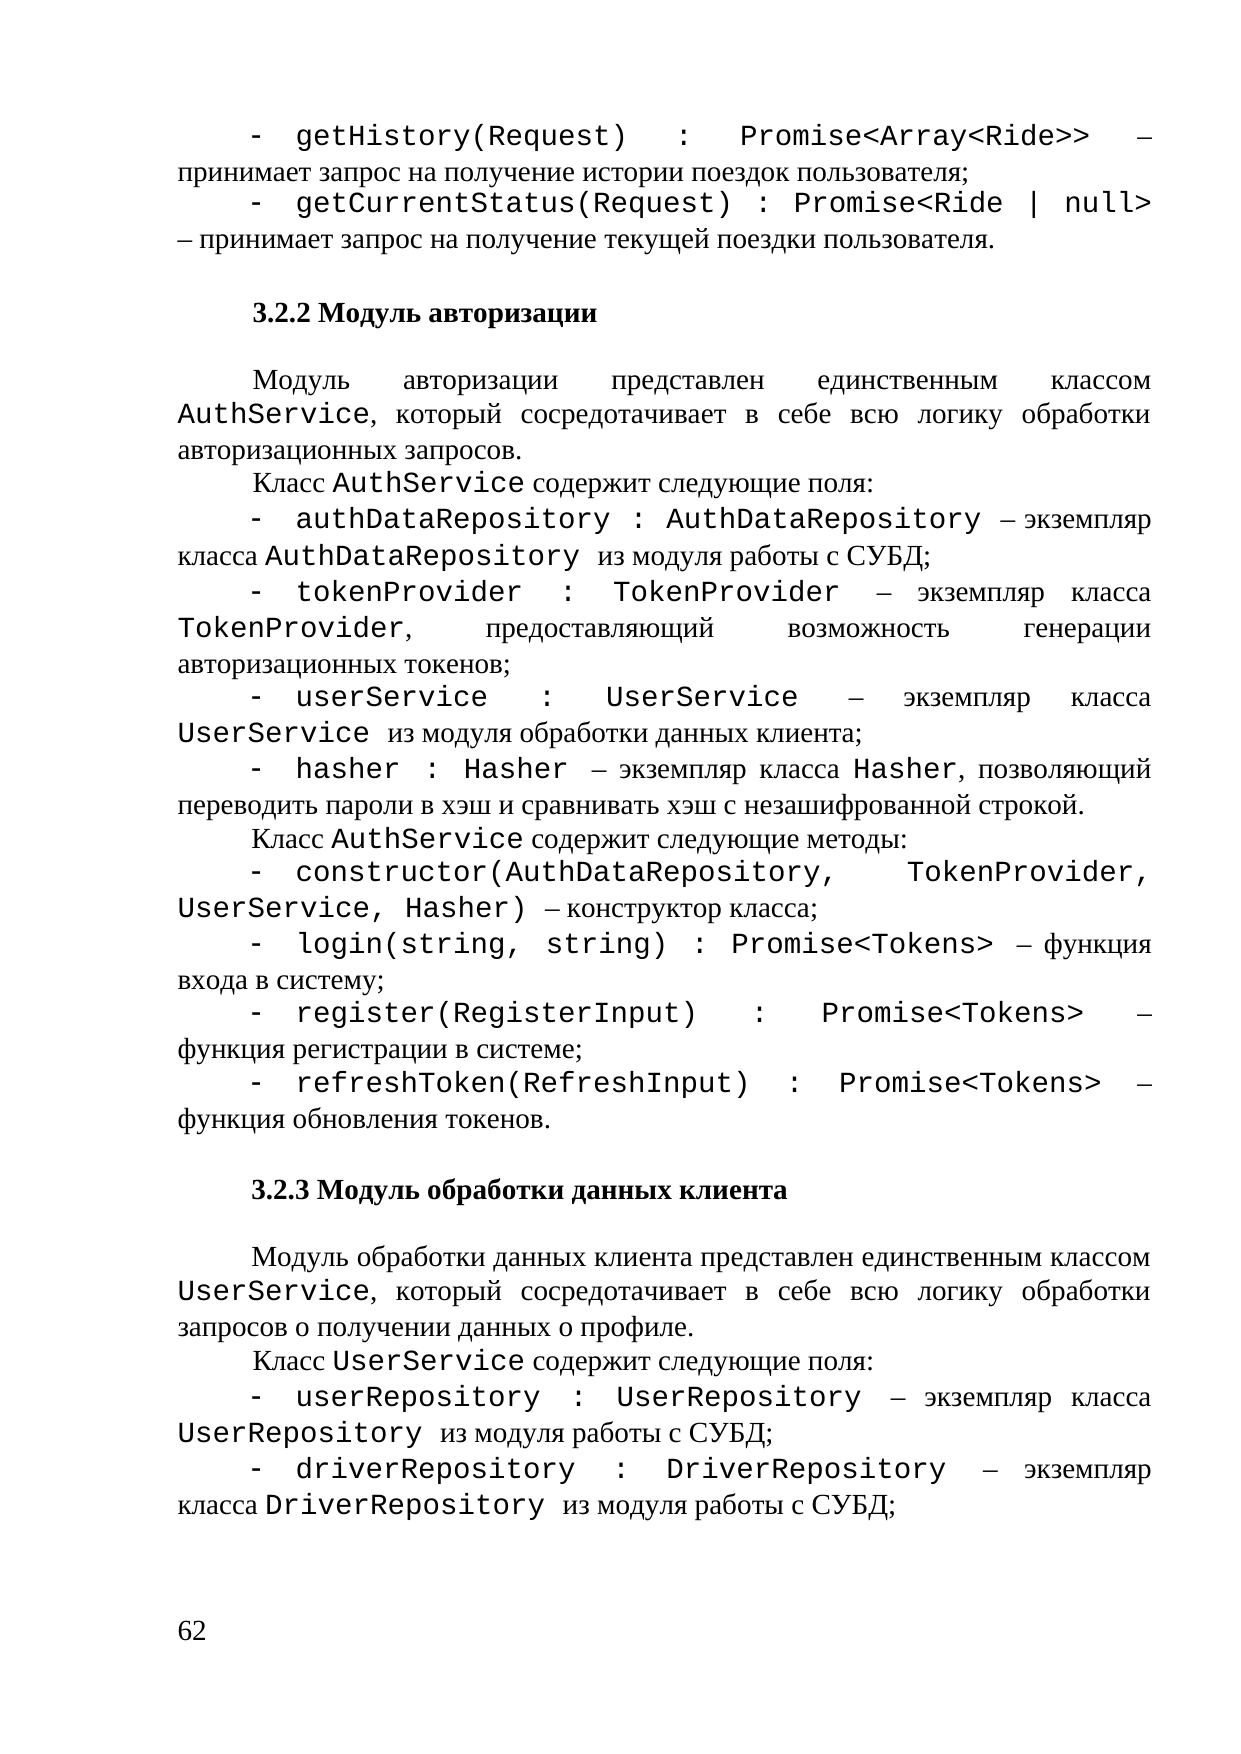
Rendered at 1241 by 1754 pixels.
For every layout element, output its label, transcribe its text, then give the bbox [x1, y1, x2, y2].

list login(string, string) : Promise<Tokens> – функция входа в систему; [177, 926, 1152, 996]
list tokenProvider : TokenProvider – экземпляр класса TokenProvider, предоставляющий возможность генерации авторизационных токенов; [177, 574, 1152, 679]
text Класс AuthService содержит следующие методы: [177, 821, 1152, 857]
text Класс UserService содержит следующие поля: [177, 1343, 1152, 1379]
list userService : UserService – экземпляр класса UserService из модуля обработки данных клиента; [177, 679, 1152, 751]
list driverRepository : DriverRepository – экземпляр класса DriverRepository из модуля работы с СУБД; [177, 1451, 1152, 1523]
text Модуль авторизации представлен единственным классом AuthService, который сосредотачивает в себе всю логику обработки авторизационных запросов. [177, 362, 1152, 466]
list getCurrentStatus(Request) : Promise<Ride | null> – принимает запрос на получение текущей поездки пользователя. [177, 188, 1152, 254]
list constructor(AuthDataRepository, TokenProvider, UserService, Hasher) – конструктор класса; [177, 857, 1152, 926]
subtitle 3.2.2 Модуль авторизации [177, 295, 1152, 329]
list getHistory(Request) : Promise<Array<Ride>> – принимает запрос на получение истории поездок пользователя; [177, 118, 1152, 188]
list authDataRepository : AuthDataRepository – экземпляр класса AuthDataRepository из модуля работы с СУБД; [177, 502, 1152, 574]
text Класс AuthService содержит следующие поля: [177, 466, 1152, 502]
list userRepository : UserRepository – экземпляр класса UserRepository из модуля работы с СУБД; [177, 1379, 1152, 1451]
text Модуль обработки данных клиента представлен единственным классом UserService, который сосредотачивает в себе всю логику обработки запросов о получении данных о профиле. [177, 1239, 1152, 1343]
subtitle 3.2.3 Модуль обработки данных клиента [177, 1172, 1152, 1206]
list hasher : Hasher – экземпляр класса Hasher, позволяющий переводить пароли в хэш и сравнивать хэш с незашифрованной строкой. [177, 751, 1152, 821]
list refreshToken(RefreshInput) : Promise<Tokens> – функция обновления токенов. [177, 1065, 1152, 1135]
list register(RegisterInput) : Promise<Tokens> – функция регистрации в системе; [177, 996, 1152, 1065]
